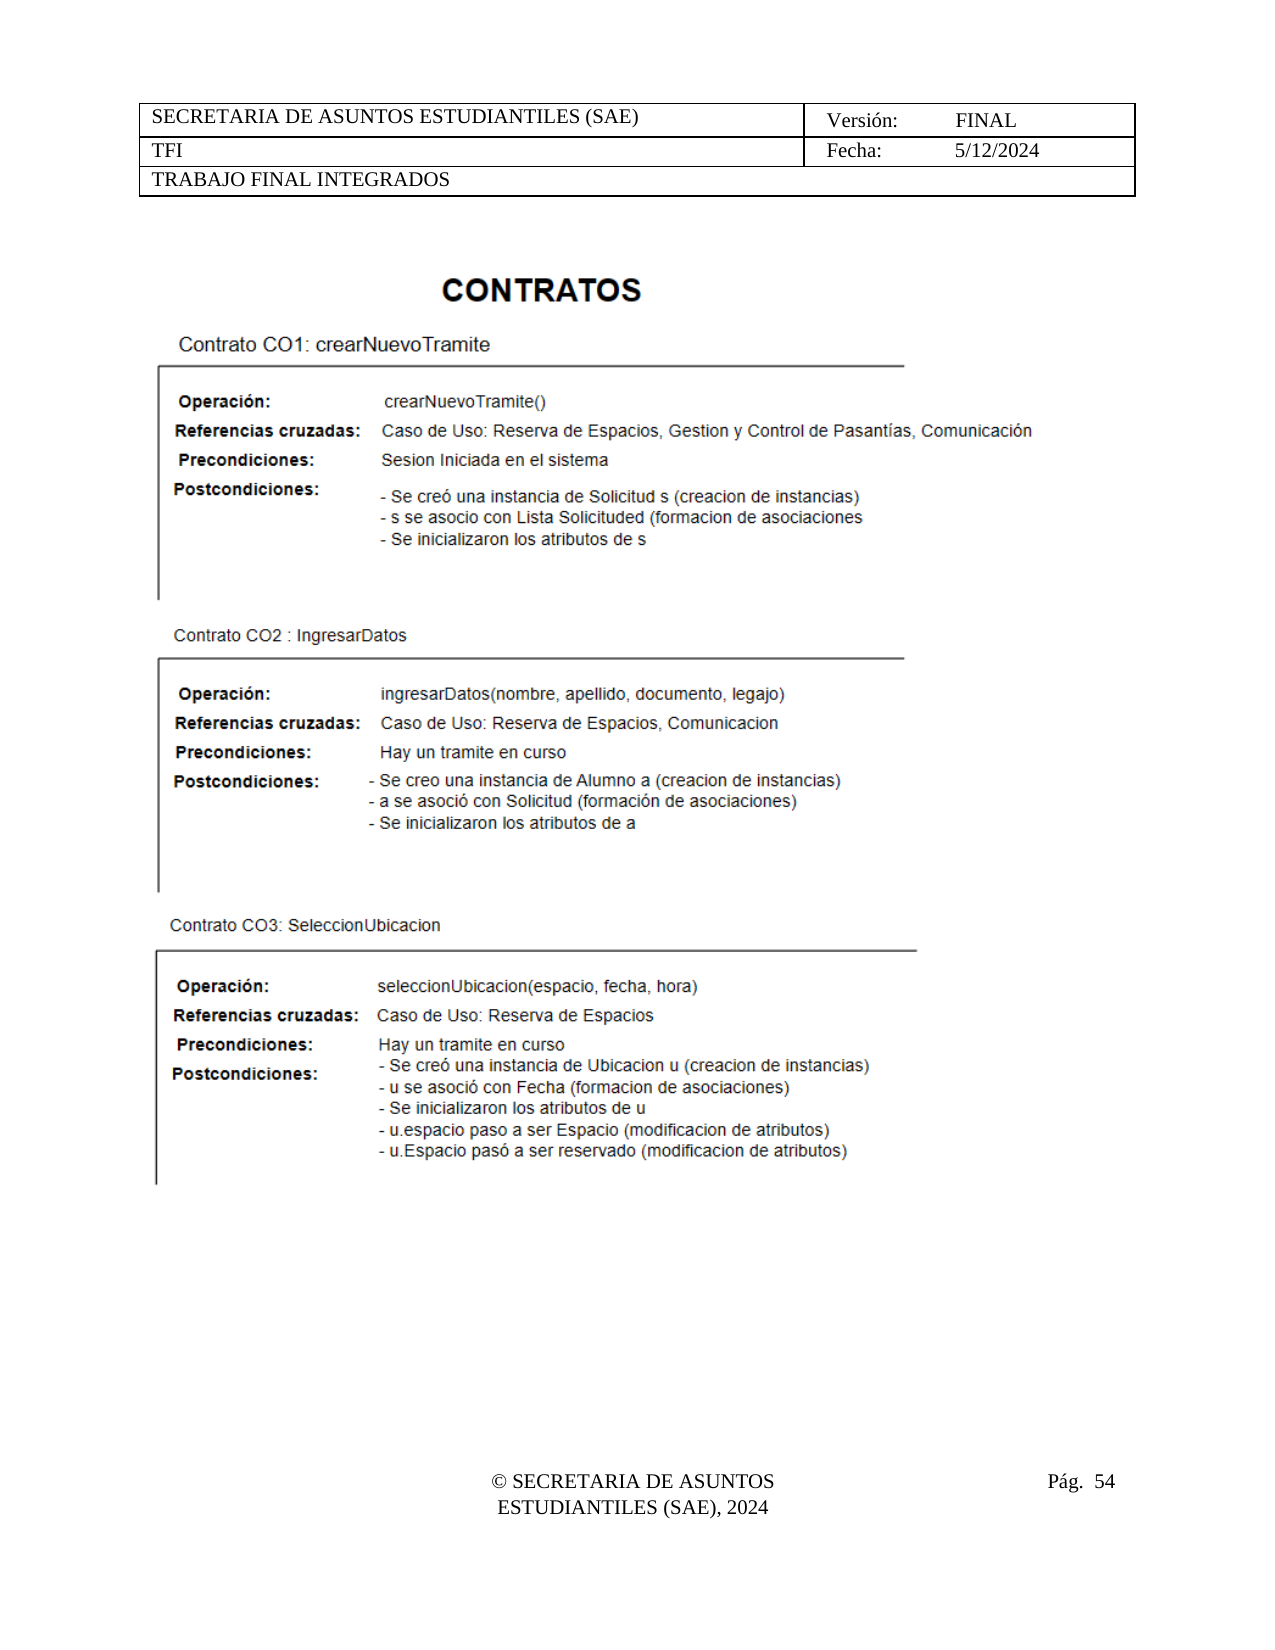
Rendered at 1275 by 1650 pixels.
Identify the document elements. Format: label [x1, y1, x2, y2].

picture [150, 248, 1125, 1209]
